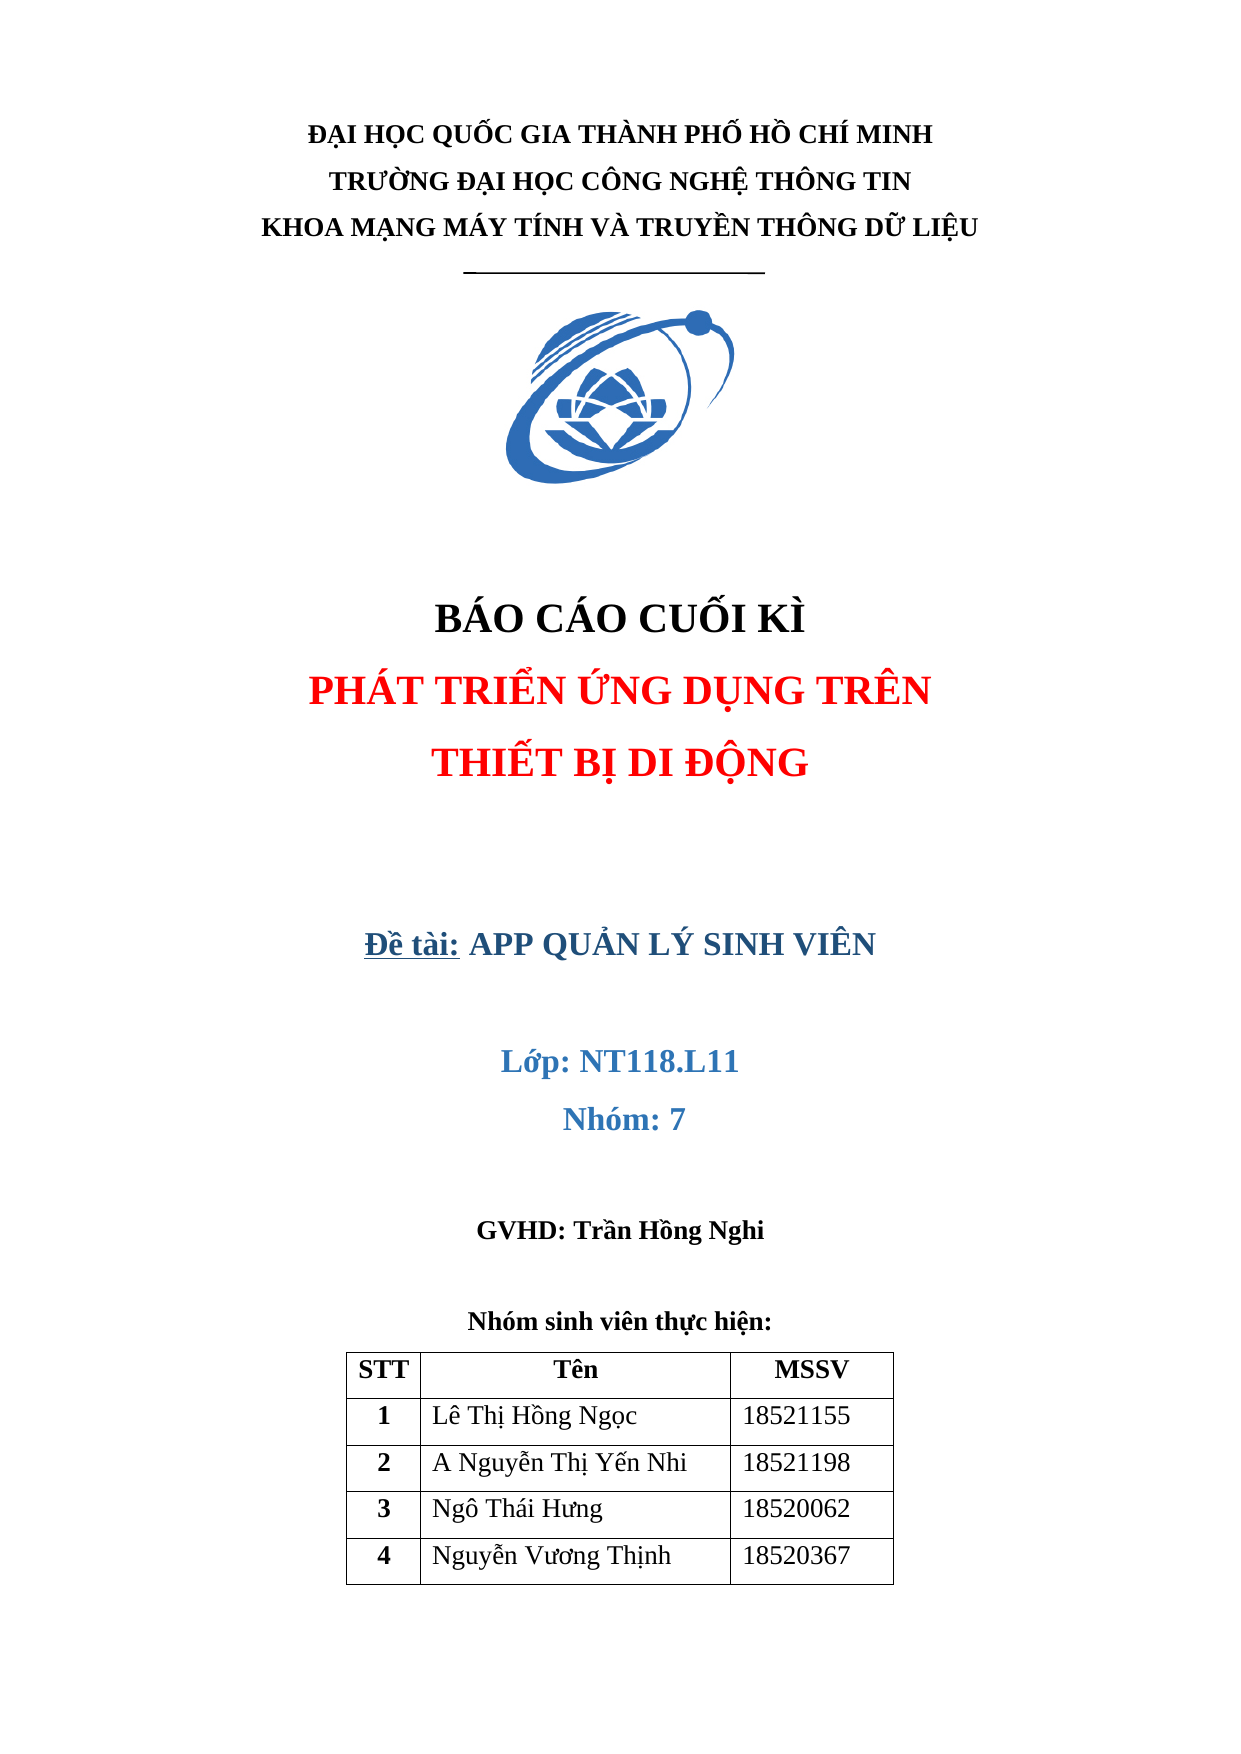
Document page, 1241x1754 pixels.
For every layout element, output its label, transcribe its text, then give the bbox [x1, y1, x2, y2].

text THIẾT BỊ DI ĐỘNG [118, 737, 1122, 785]
table_cell 18520062 [731, 1492, 893, 1538]
text GVHD: Trần Hồng Nghi [118, 1214, 1122, 1245]
table_cell 4 [347, 1539, 420, 1584]
text KHOA MẠNG MÁY TÍNH VÀ TRUYỀN THÔNG DỮ LIỆU [118, 211, 1122, 243]
table_cell A Nguyễn Thị Yến Nhi [421, 1446, 730, 1491]
table_header Tên [421, 1353, 730, 1398]
text ĐẠI HỌC QUỐC GIA THÀNH PHỐ HỒ CHÍ MINH [118, 118, 1122, 149]
table_cell Nguyễn Vương Thịnh [421, 1539, 730, 1584]
text Nhóm: 7 [118, 1099, 1122, 1138]
text PHÁT TRIỂN ỨNG DỤNG TRÊN [118, 666, 1122, 713]
table_cell Ngô Thái Hưng [421, 1492, 730, 1538]
table_cell 18521198 [731, 1446, 893, 1491]
table_cell 1 [347, 1399, 420, 1445]
table_header STT [347, 1353, 420, 1398]
text BÁO CÁO CUỐI KÌ [118, 594, 1122, 642]
text Lớp: NT118.L11 [118, 1042, 1122, 1080]
table_header MSSV [731, 1353, 893, 1398]
table_cell 18521155 [731, 1399, 893, 1445]
text Đề tài: APP QUẢN LÝ SINH VIÊN [118, 924, 1122, 963]
picture [503, 304, 737, 486]
table_cell 3 [347, 1492, 420, 1538]
text TRƯỜNG ĐẠI HỌC CÔNG NGHỆ THÔNG TIN [118, 165, 1122, 196]
text Nhóm sinh viên thực hiện: [118, 1305, 1122, 1336]
table_cell 2 [347, 1446, 420, 1491]
table_cell Lê Thị Hồng Ngọc [421, 1399, 730, 1445]
table_cell 18520367 [731, 1539, 893, 1584]
